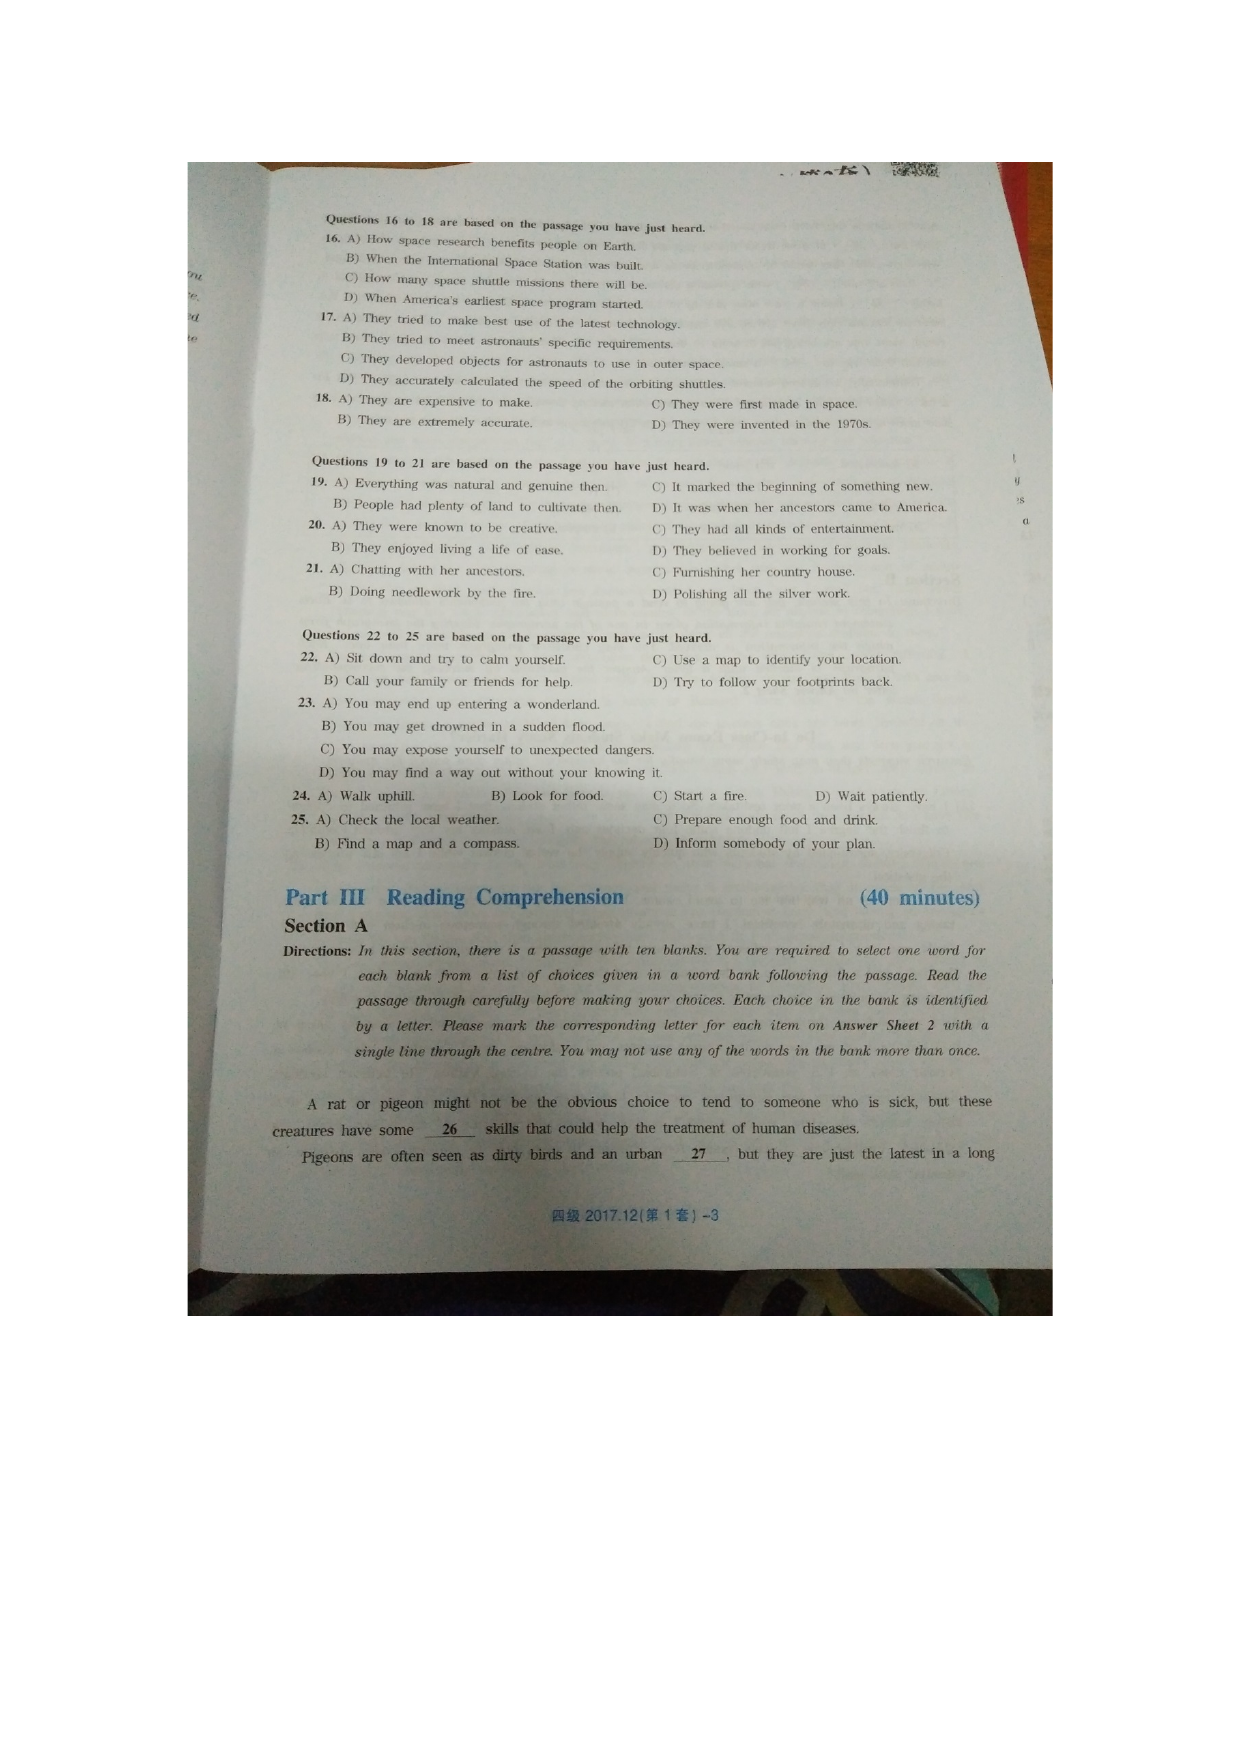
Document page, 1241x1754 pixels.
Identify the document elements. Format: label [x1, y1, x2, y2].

picture [187, 162, 1053, 1316]
